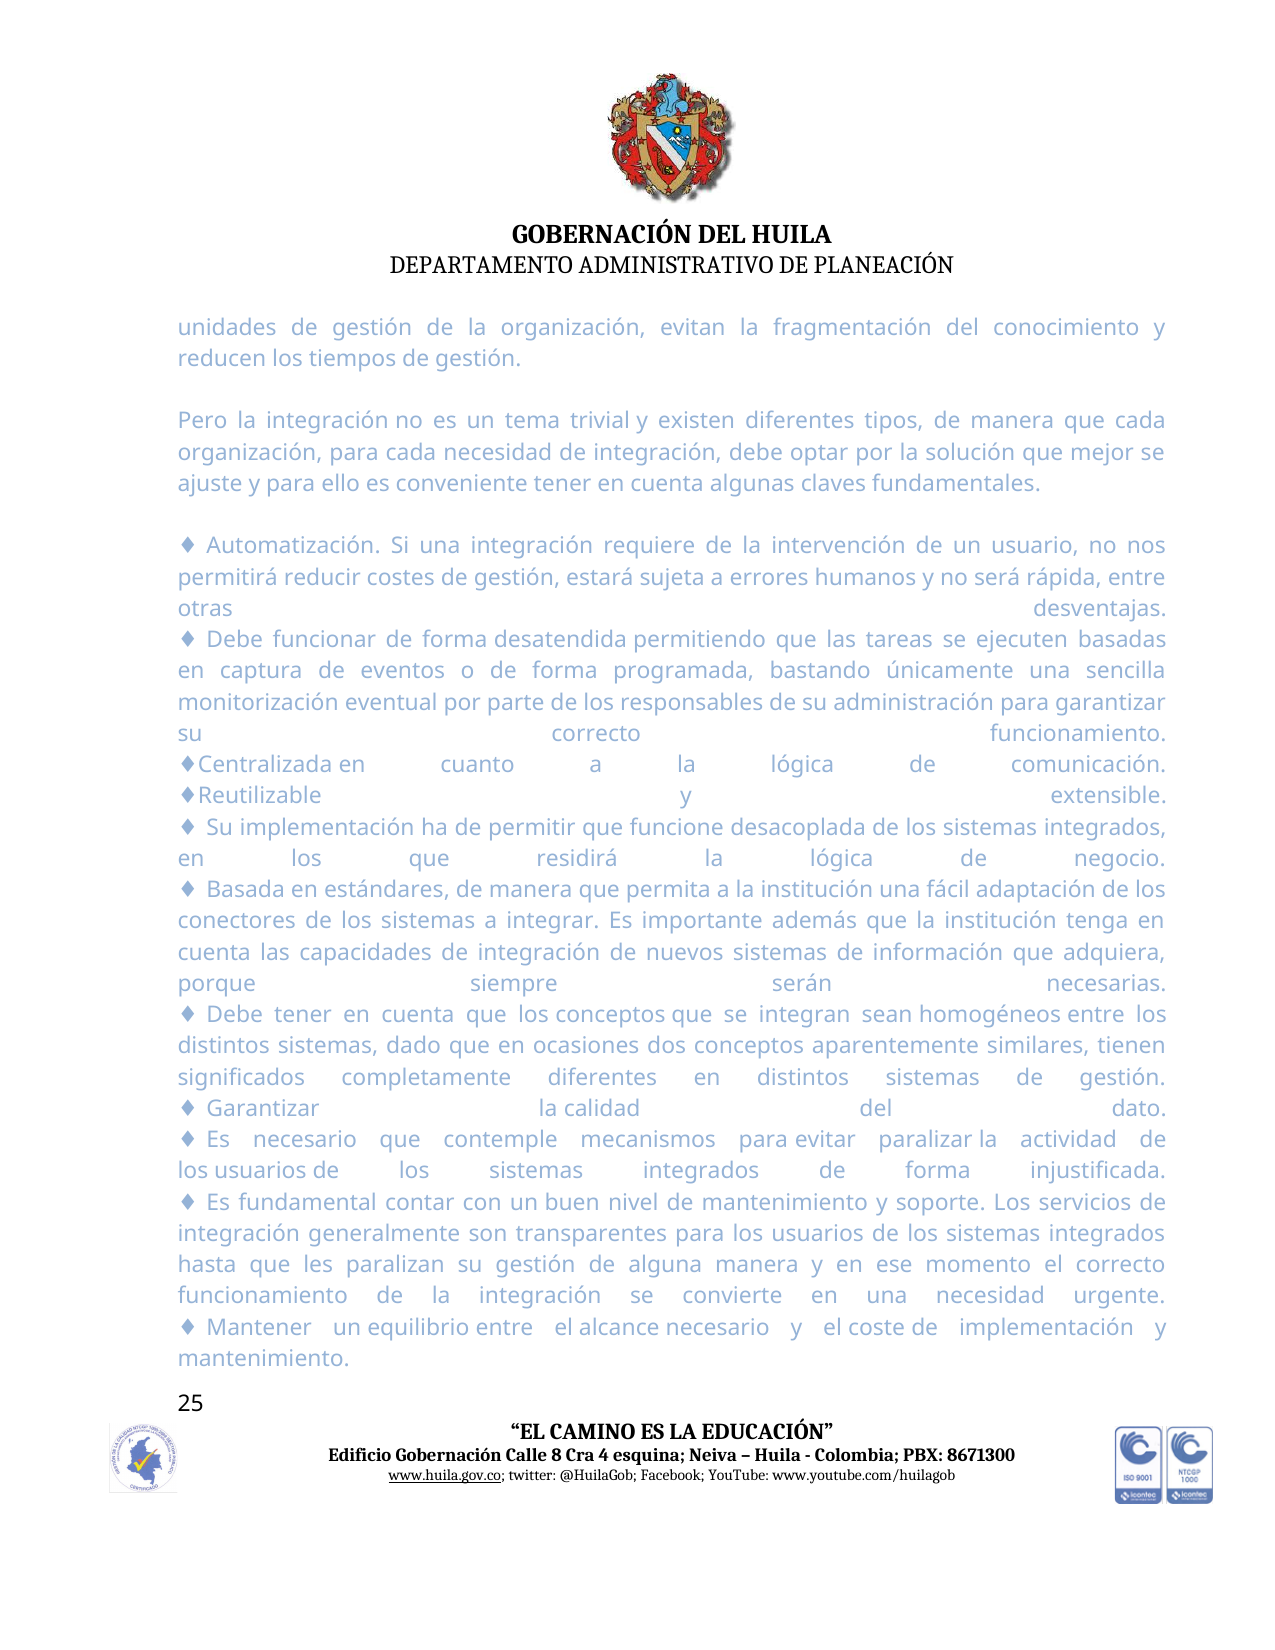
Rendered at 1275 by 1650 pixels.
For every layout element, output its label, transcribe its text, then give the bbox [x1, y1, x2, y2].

picture [109, 1423, 178, 1493]
picture [1114, 1425, 1214, 1504]
text Pero la integración no es un tema trivial y existen diferentes tipos, de manera que cada organización, para cada necesidad de integración, debe optar por la solución que mejor se ajuste y para ello es conveniente tener en cuenta algunas claves fundamentales. [177, 404, 1167, 498]
picture [607, 73, 737, 204]
